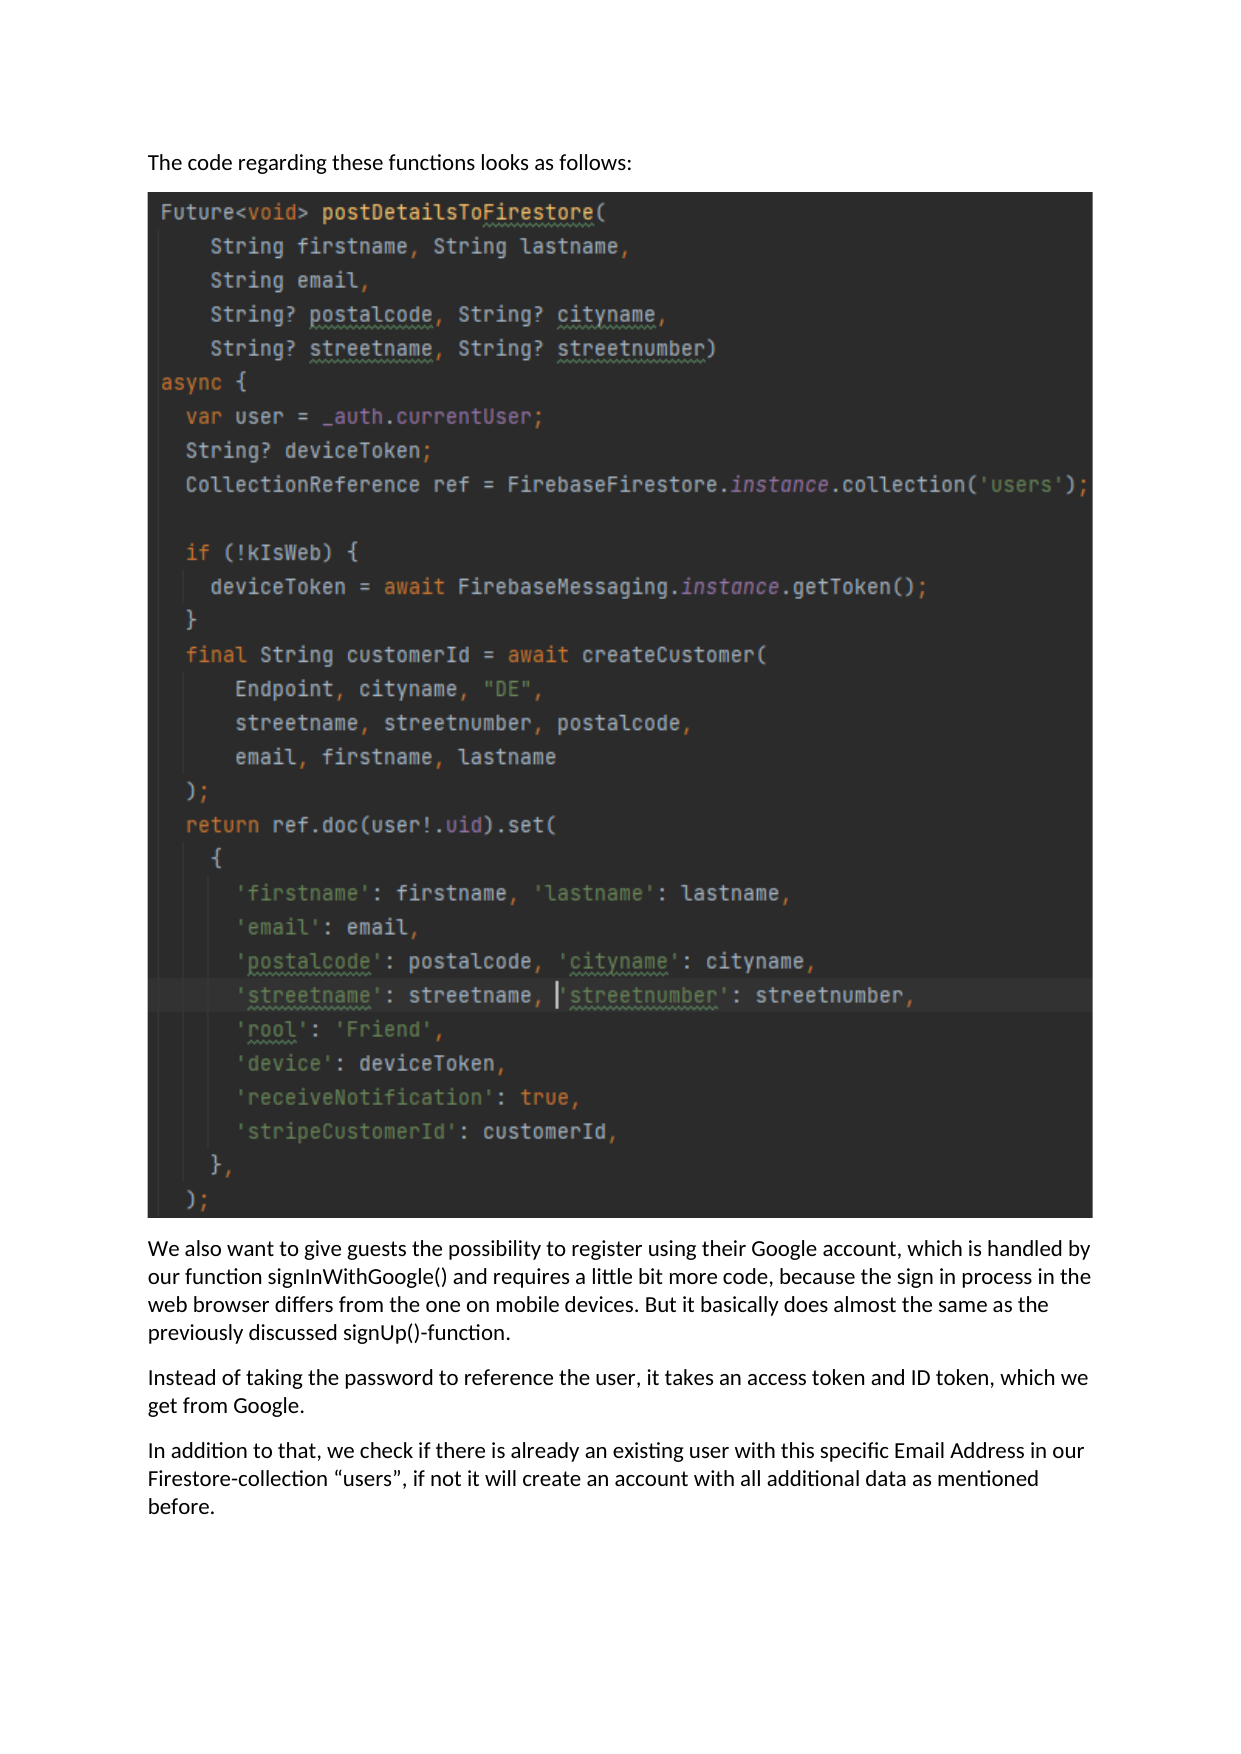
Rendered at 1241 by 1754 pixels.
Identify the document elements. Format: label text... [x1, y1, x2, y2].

text We also want to give guests the possibility to register using their Google account, which is handled by our function signInWithGoogle() and requires a little bit more code, because the sign in process in the web browser differs from the one on mobile devices. But it basically does almost the same as the previously discussed signUp()-function. [148, 1234, 1093, 1346]
text The code regarding these functions looks as follows: [148, 148, 1093, 176]
text Instead of taking the password to reference the user, it takes an access token and ID token, which we get from Google. [148, 1363, 1093, 1419]
text In addition to that, we check if there is already an existing user with this specific Email Address in our Firestore-collection “users”, if not it will create an account with all additional data as mentioned before. [148, 1436, 1093, 1520]
picture [147, 192, 1093, 1218]
